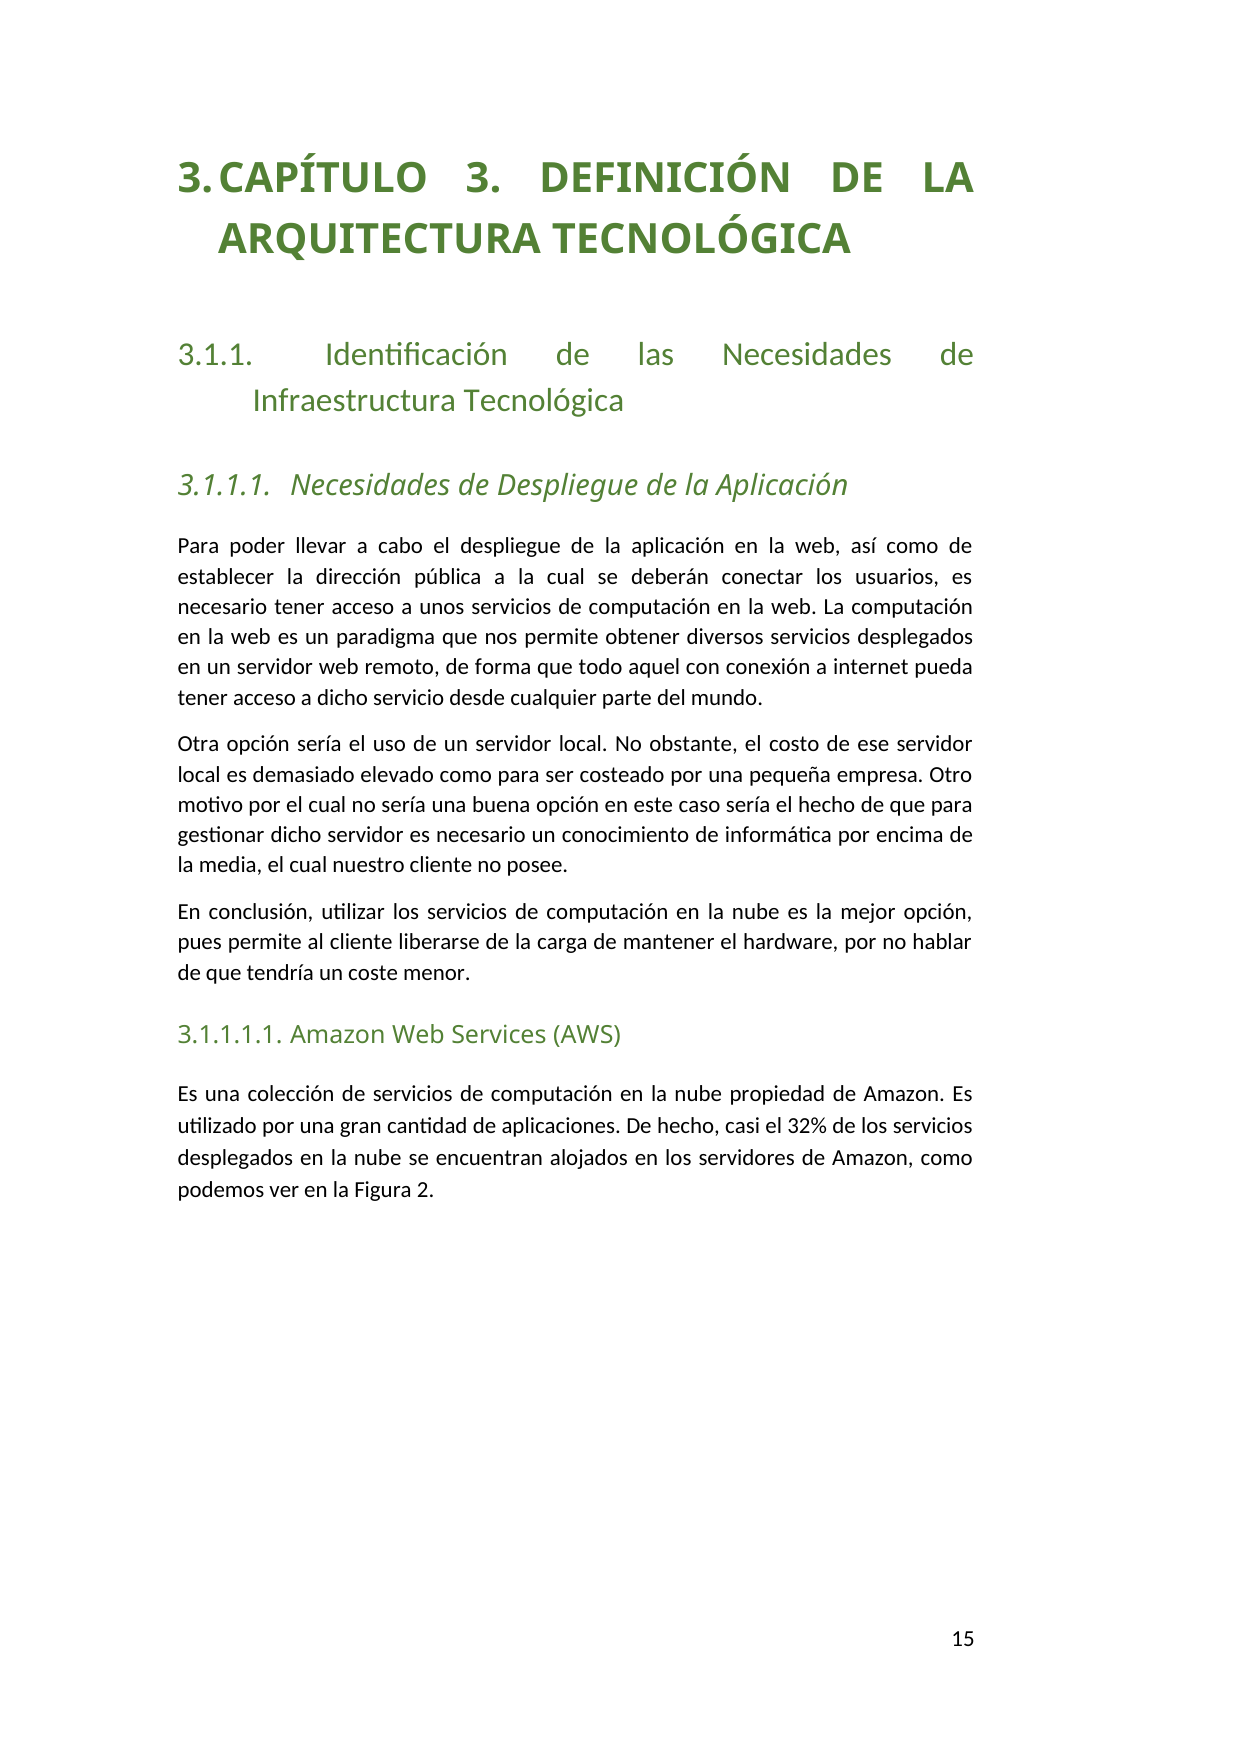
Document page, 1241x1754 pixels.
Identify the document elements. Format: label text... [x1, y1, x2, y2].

text Otra opción sería el uso de un servidor local. No obstante, el costo de ese servidor local es demasiado elevado como para ser costeado por una pequeña empresa. Otro motivo por el cual no sería una buena opción en este caso sería el hecho de que para gestionar dicho servidor es necesario un conocimiento de informática por encima de la media, el cual nuestro cliente no posee. [177, 729, 974, 878]
subtitle Identificación de las Necesidades de Infraestructura Tecnológica [177, 333, 974, 420]
text En conclusión, utilizar los servicios de computación en la nube es la mejor opción, pues permite al cliente liberarse de la carga de mantener el hardware, por no hablar de que tendría un coste menor. [177, 897, 974, 986]
text Es una colección de servicios de computación en la nube propiedad de Amazon. Es utilizado por una gran cantidad de aplicaciones. De hecho, casi el 32% de los servicios desplegados en la nube se encuentran alojados en los servidores de Amazon, como podemos ver en la Figura 2. [177, 1079, 974, 1203]
subtitle Necesidades de Despliegue de la Aplicación [177, 464, 974, 503]
subtitle Amazon Web Services (AWS) [177, 1017, 974, 1051]
text Para poder llevar a cabo el despliegue de la aplicación en la web, así como de establecer la dirección pública a la cual se deberán conectar los usuarios, es necesario tener acceso a unos servicios de computación en la web. La computación en la web es un paradigma que nos permite obtener diversos servicios desplegados en un servidor web remoto, de forma que todo aquel con conexión a internet pueda tener acceso a dicho servicio desde cualquier parte del mundo. [177, 532, 974, 711]
subtitle CAPÍTULO 3. DEFINICIÓN DE LA ARQUITECTURA TECNOLÓGICA [177, 148, 974, 266]
